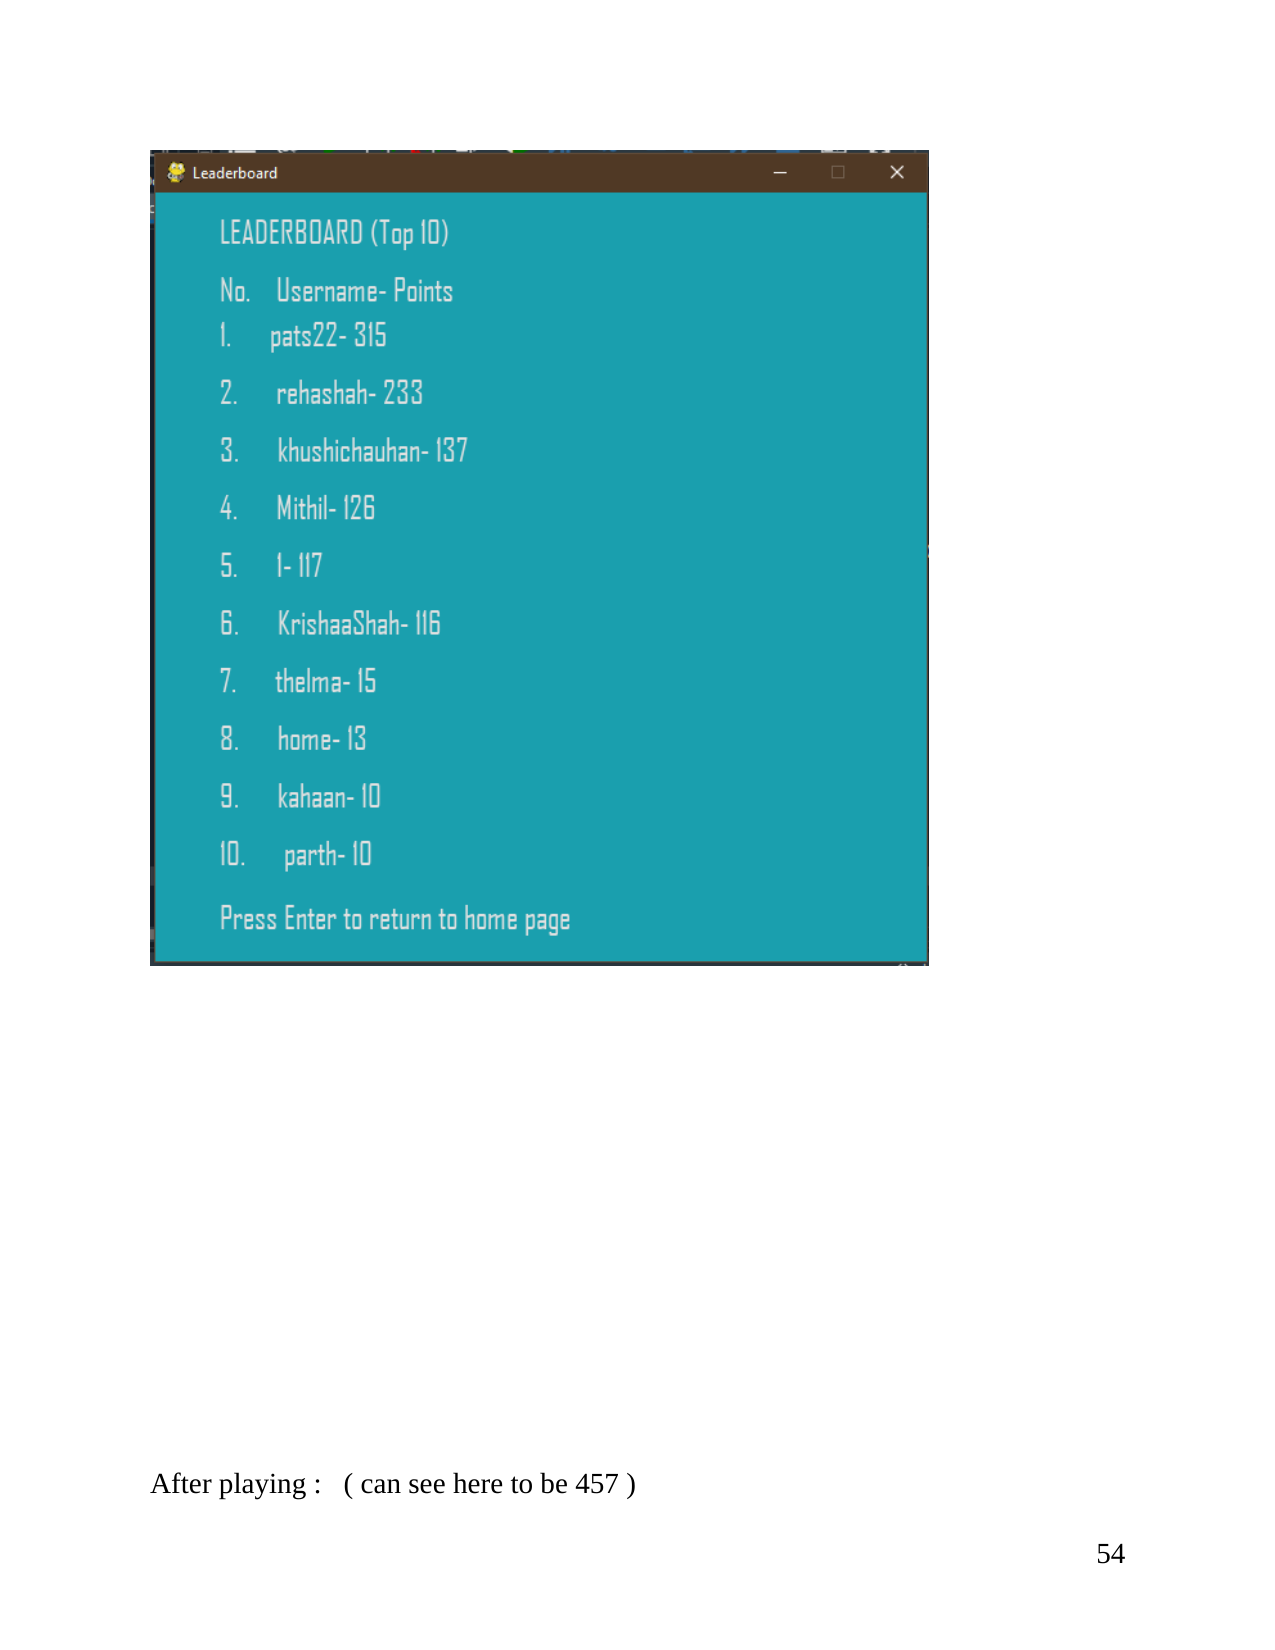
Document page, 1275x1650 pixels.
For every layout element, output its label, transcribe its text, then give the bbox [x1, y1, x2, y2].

picture [150, 150, 929, 966]
text After playing : ( can see here to be 457 ) [150, 1466, 1125, 1499]
